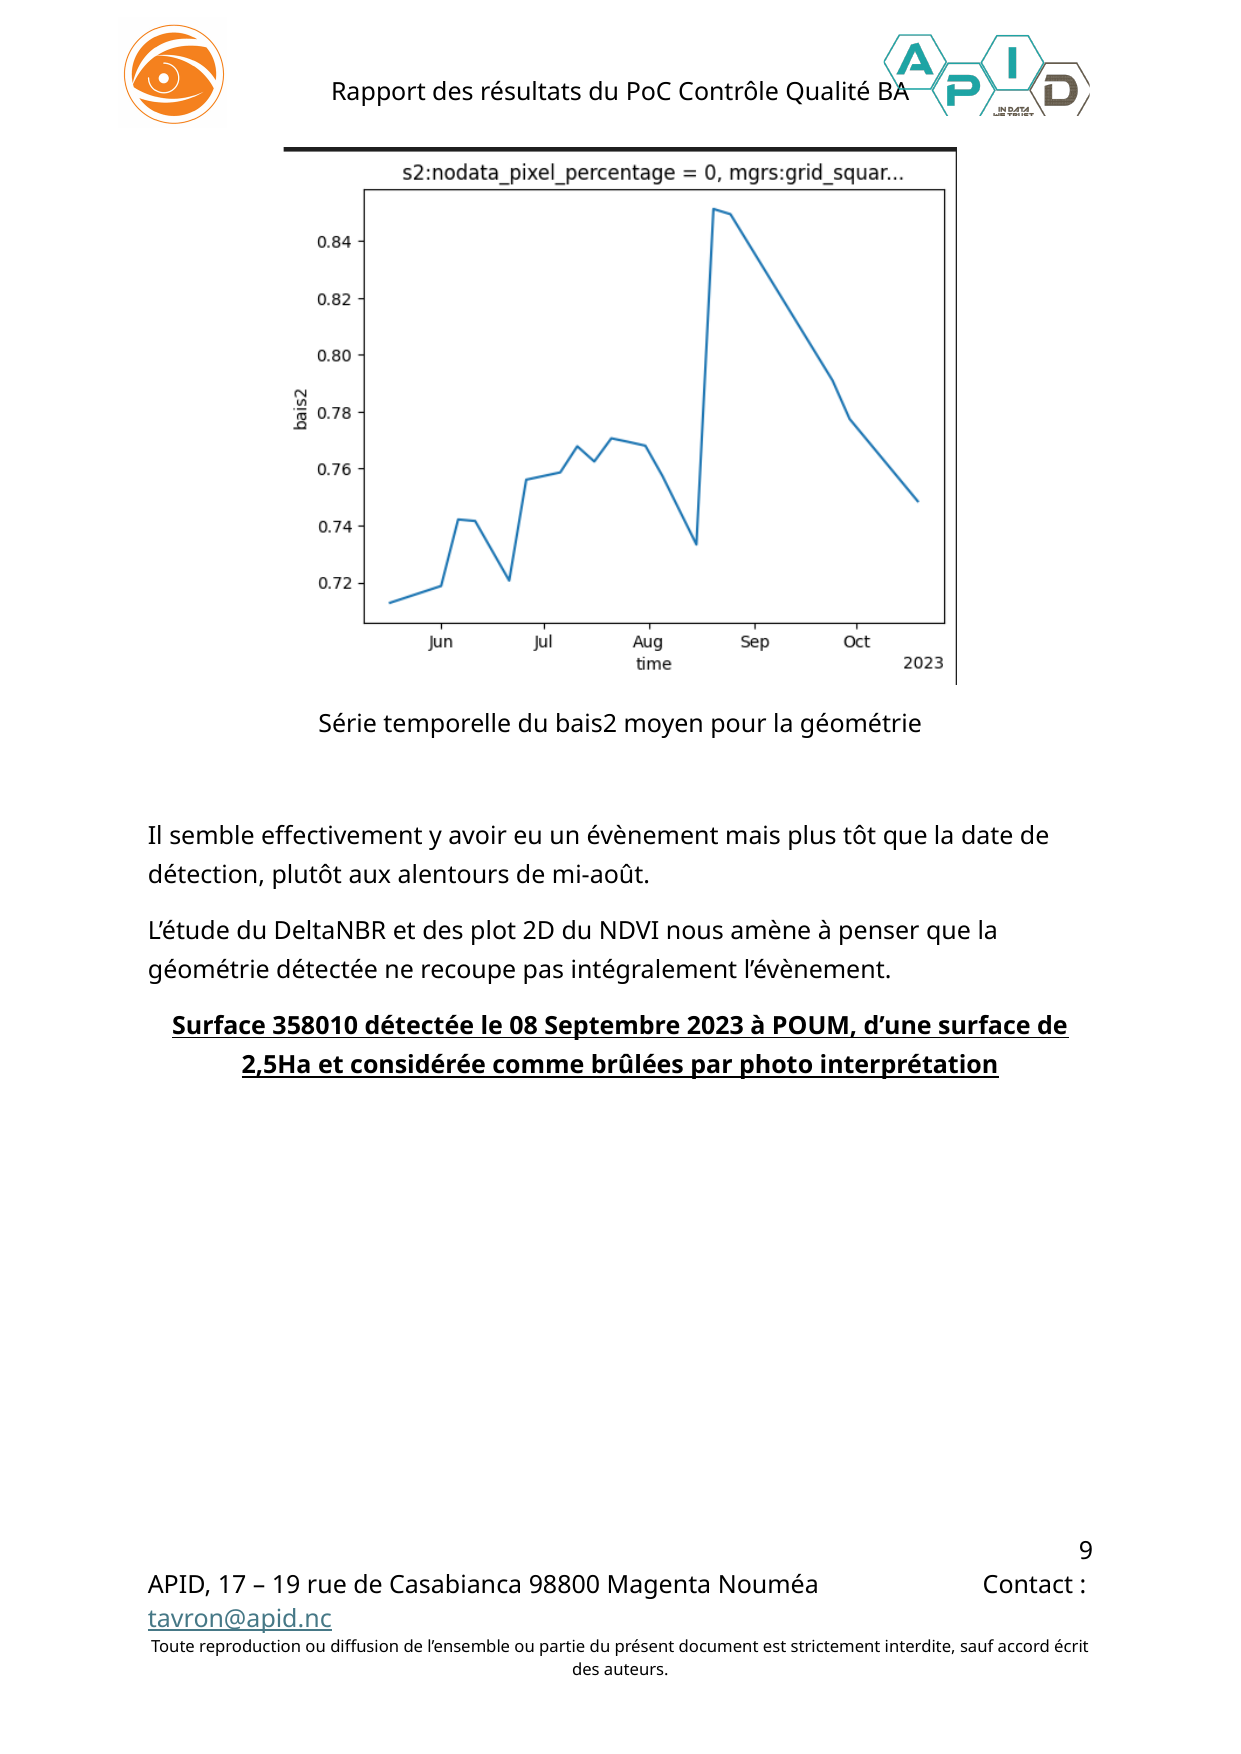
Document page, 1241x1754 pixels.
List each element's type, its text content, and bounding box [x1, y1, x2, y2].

picture [883, 34, 1090, 116]
text L’étude du DeltaNBR et des plot 2D du NDVI nous amène à penser que la géométrie détectée ne recoupe pas intégralement l’évènement. [148, 913, 1093, 986]
text Série temporelle du bais2 moyen pour la géométrie [148, 706, 1093, 740]
picture [283, 147, 957, 685]
text Surface 358010 détectée le 08 Septembre 2023 à POUM, d’une surface de 2,5Ha et considérée comme brûlées par photo interprétation [148, 1008, 1093, 1081]
text Il semble effectivement y avoir eu un évènement mais plus tôt que la date de détection, plutôt aux alentours de mi-août. [148, 818, 1093, 891]
